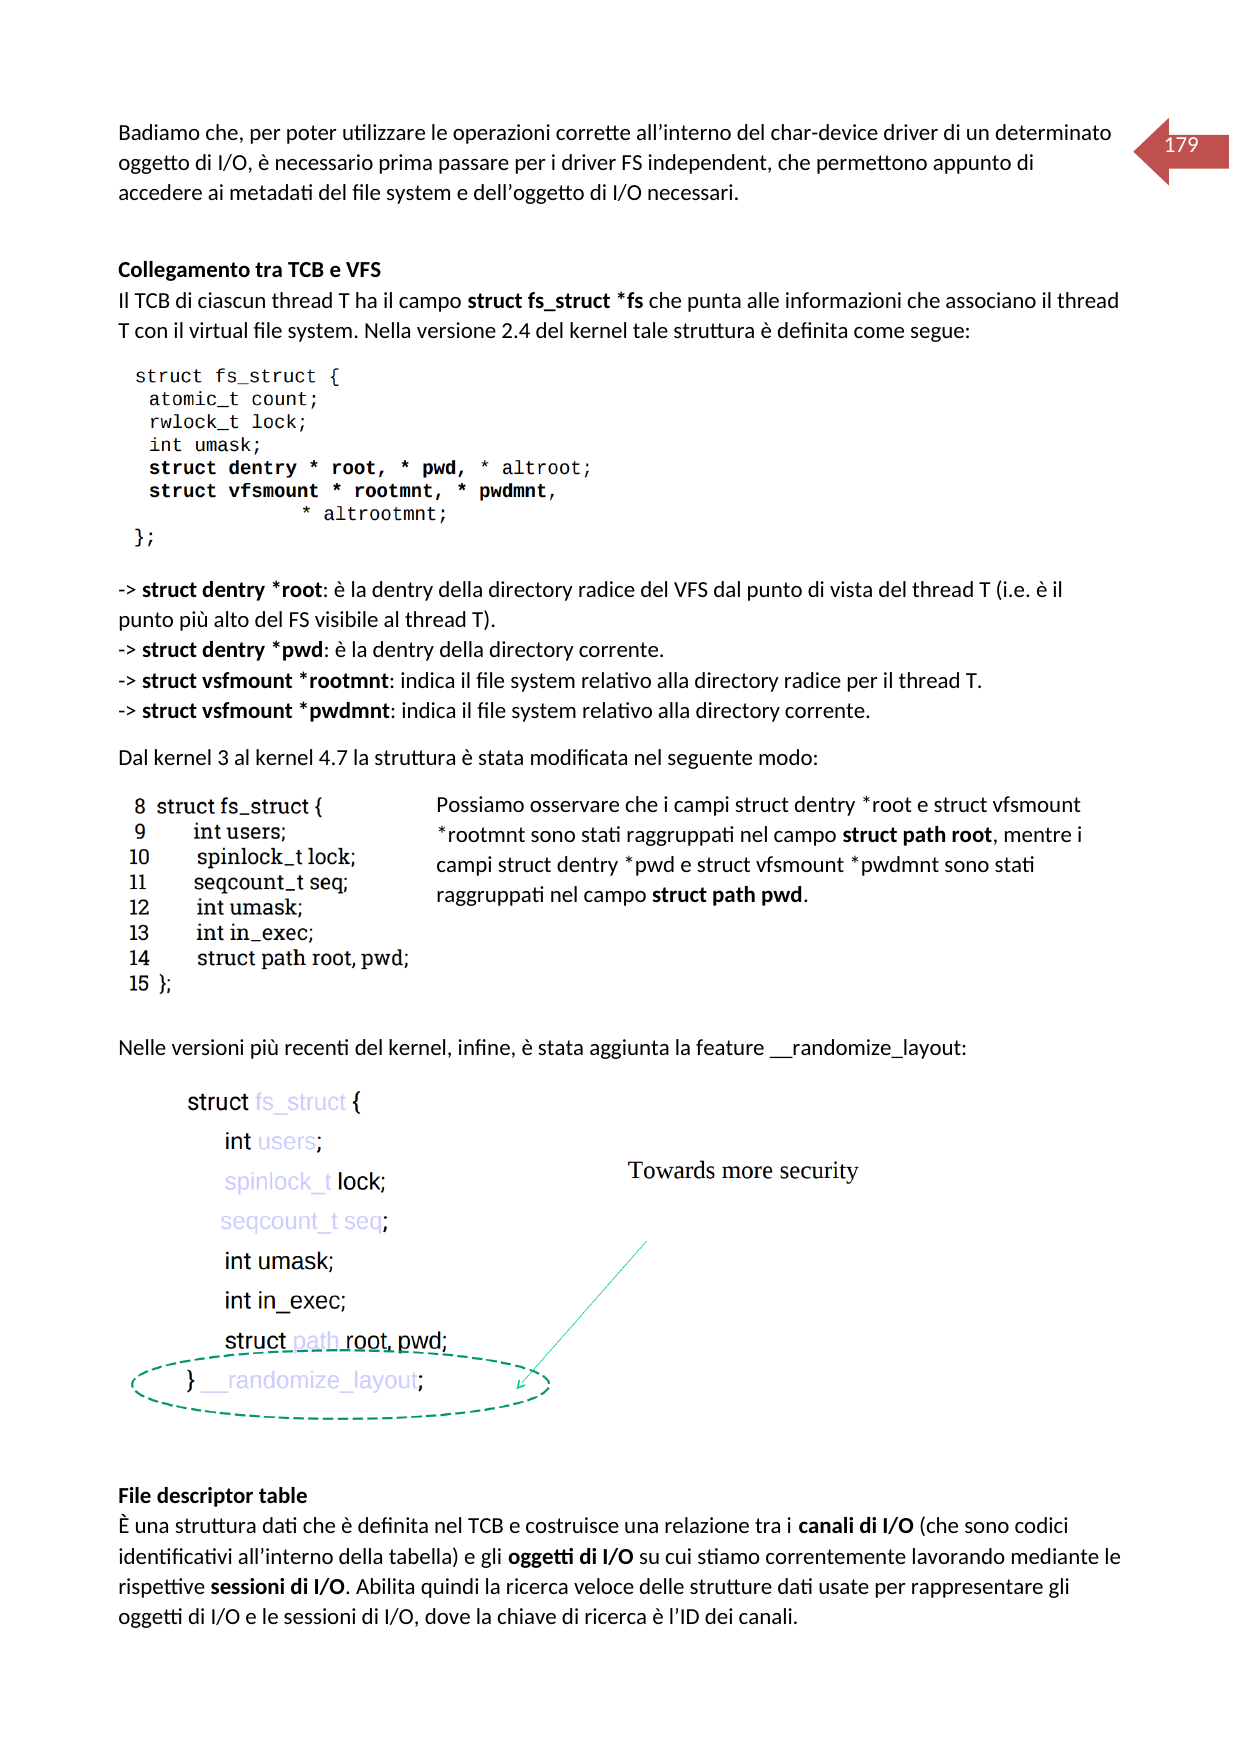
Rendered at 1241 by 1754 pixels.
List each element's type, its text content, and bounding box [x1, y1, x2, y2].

picture [118, 789, 418, 1001]
text -> struct dentry *root: è la dentry della directory radice del VFS dal punto di vista del thread T (i.e. è il punto più alto del FS visibile al thread T). -> struct dentry *pwd: è la dentry della directory corrente. -> struct vsfmount *rootmnt: indica il file system relativo alla directory radice per il thread T. -> struct vsfmount *pwdmnt: indica il file system relativo alla directory corrente. [118, 575, 1122, 724]
text Badiamo che, per poter utilizzare le operazioni corrette all’interno del char-device driver di un determinato oggetto di I/O, è necessario prima passare per i driver FS independent, che permettono appunto di accedere ai metadati del file system e dell’oggetto di I/O necessari. [118, 118, 1122, 207]
text Dal kernel 3 al kernel 4.7 la struttura è stata modificata nel seguente modo: [118, 743, 1122, 771]
text Collegamento tra TCB e VFS Il TCB di ciascun thread T ha il campo struct fs_struct *fs che punta alle informazioni che associano il thread T con il virtual file system. Nella versione 2.4 del kernel tale struttura è definita come segue: [118, 225, 1122, 344]
text Nelle versioni più recenti del kernel, infine, è stata aggiunta la feature __randomize_layout: [118, 927, 1122, 1061]
picture [118, 1080, 867, 1433]
text Possiamo osservare che i campi struct dentry *root e struct vfsmount *rootmnt sono stati raggruppati nel campo struct path root, mentre i campi struct dentry *pwd e struct vfsmount *pwdmnt sono stati raggruppati nel campo struct path pwd. [418, 790, 1122, 908]
text File descriptor table È una struttura dati che è definita nel TCB e costruisce una relazione tra i canali di I/O (che sono codici identificativi all’interno della tabella) e gli oggetti di I/O su cui stiamo correntemente lavorando mediante le rispettive sessioni di I/O. Abilita quindi la ricerca veloce delle strutture dati usate per rappresentare gli oggetti di I/O e le sessioni di I/O, dove la chiave di ricerca è l’ID dei canali. [118, 1451, 1122, 1630]
picture [118, 362, 600, 557]
